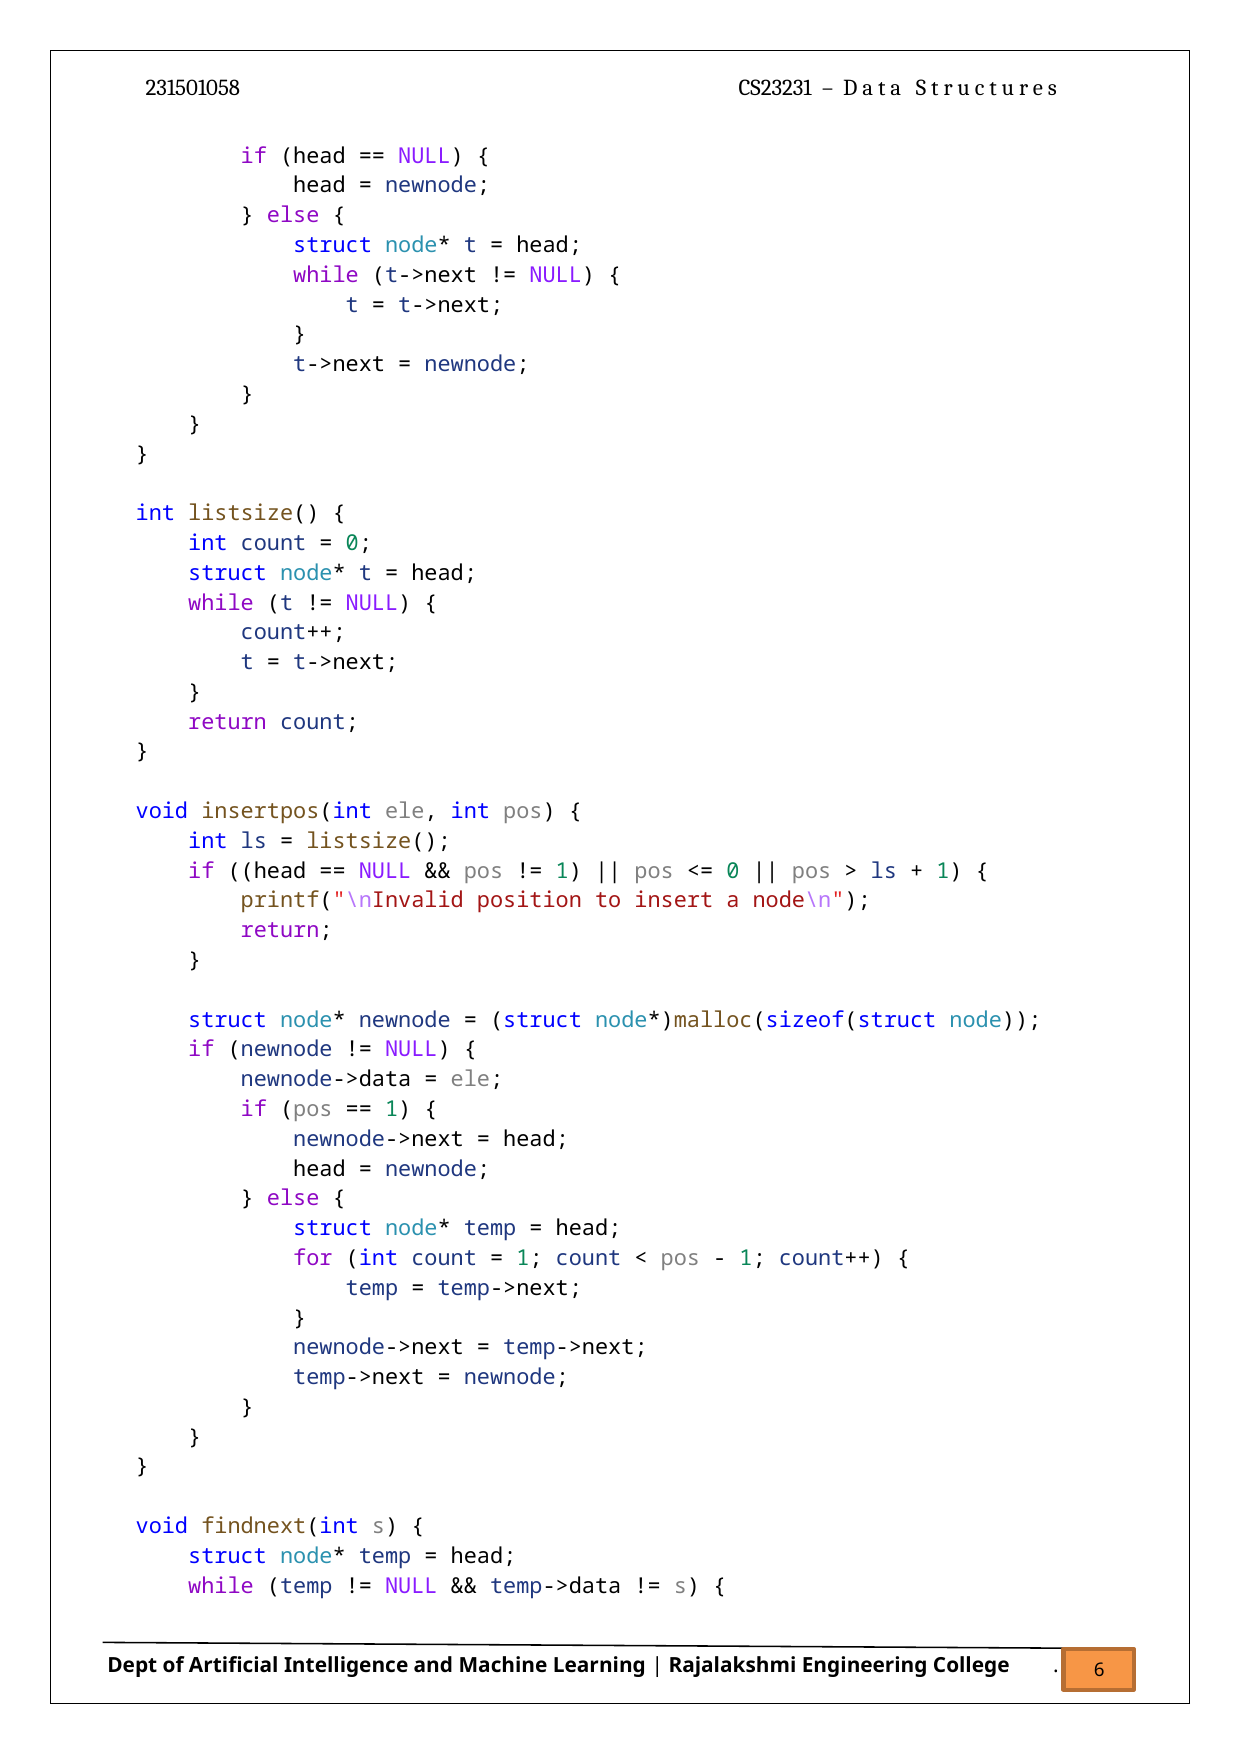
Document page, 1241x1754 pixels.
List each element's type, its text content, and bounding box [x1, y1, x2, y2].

text if (newnode != NULL) { [135, 1033, 1136, 1063]
text } [135, 1391, 1136, 1421]
text void insertpos(int ele, int pos) { [135, 795, 1136, 825]
text while (t->next != NULL) { [135, 259, 1136, 288]
text printf("\nInvalid position to insert a node\n"); [135, 884, 1136, 914]
text newnode->next = head; [135, 1123, 1136, 1152]
text head = newnode; [135, 1152, 1136, 1182]
text while (temp != NULL && temp->data != s) { [135, 1569, 1136, 1599]
text } [135, 437, 1136, 467]
text t = t->next; [135, 288, 1136, 318]
text } [135, 408, 1136, 437]
text if ((head == NULL && pos != 1) || pos <= 0 || pos > ls + 1) { [135, 854, 1136, 884]
text if (pos == 1) { [135, 1093, 1136, 1123]
text } else { [135, 199, 1136, 229]
text head = newnode; [135, 169, 1136, 199]
text t = t->next; [135, 646, 1136, 676]
text int count = 0; [135, 527, 1136, 557]
text void findnext(int s) { [135, 1510, 1136, 1540]
text int ls = listsize(); [135, 825, 1136, 854]
text return; [135, 914, 1136, 944]
text } [135, 378, 1136, 408]
text struct node* t = head; [135, 229, 1136, 259]
text } [135, 1450, 1136, 1480]
text return count; [135, 706, 1136, 735]
text struct node* temp = head; [135, 1540, 1136, 1569]
text struct node* t = head; [135, 557, 1136, 586]
text struct node* newnode = (struct node*)malloc(sizeof(struct node)); [135, 1003, 1136, 1033]
text t->next = newnode; [135, 348, 1136, 378]
text } [135, 318, 1136, 348]
text temp->next = newnode; [135, 1361, 1136, 1391]
text int listsize() { [135, 497, 1136, 527]
text } [135, 1421, 1136, 1450]
text newnode->next = temp->next; [135, 1331, 1136, 1361]
text if (head == NULL) { [135, 139, 1136, 169]
text count++; [135, 616, 1136, 646]
text } [135, 1301, 1136, 1331]
text struct node* temp = head; [135, 1212, 1136, 1242]
text } [135, 676, 1136, 706]
text newnode->data = ele; [135, 1063, 1136, 1093]
text temp = temp->next; [135, 1272, 1136, 1301]
text } [135, 944, 1136, 974]
text } [135, 735, 1136, 765]
text for (int count = 1; count < pos - 1; count++) { [135, 1242, 1136, 1272]
text while (t != NULL) { [135, 586, 1136, 616]
text } else { [135, 1182, 1136, 1212]
